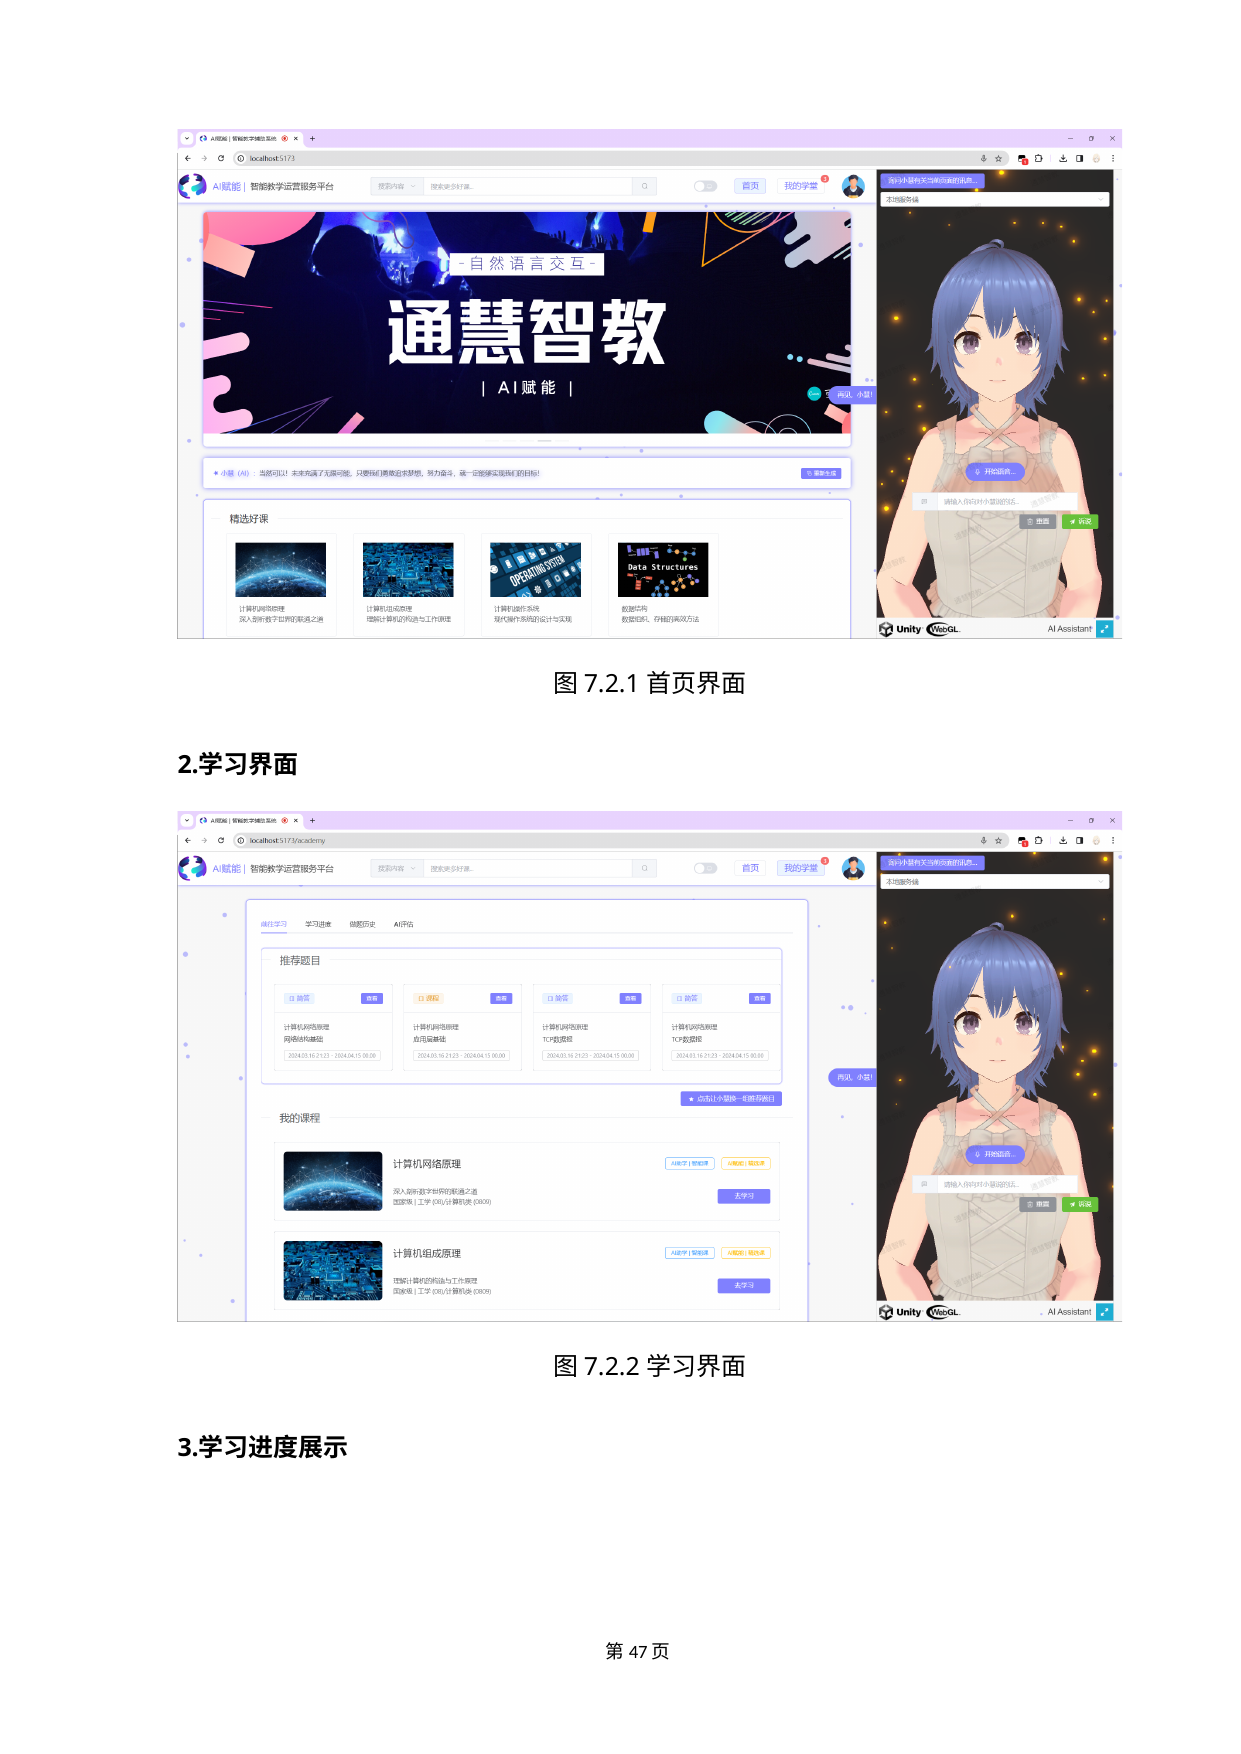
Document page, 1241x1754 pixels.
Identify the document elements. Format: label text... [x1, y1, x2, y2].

text 3.学习进度展示 [177, 1413, 1122, 1478]
text 2.学习界面 [177, 730, 1122, 795]
picture [177, 811, 1123, 1322]
picture [177, 129, 1123, 639]
text 图 7.2.1 首页界面 [177, 649, 1122, 714]
text 图 7.2.2 学习界面 [177, 1332, 1122, 1397]
